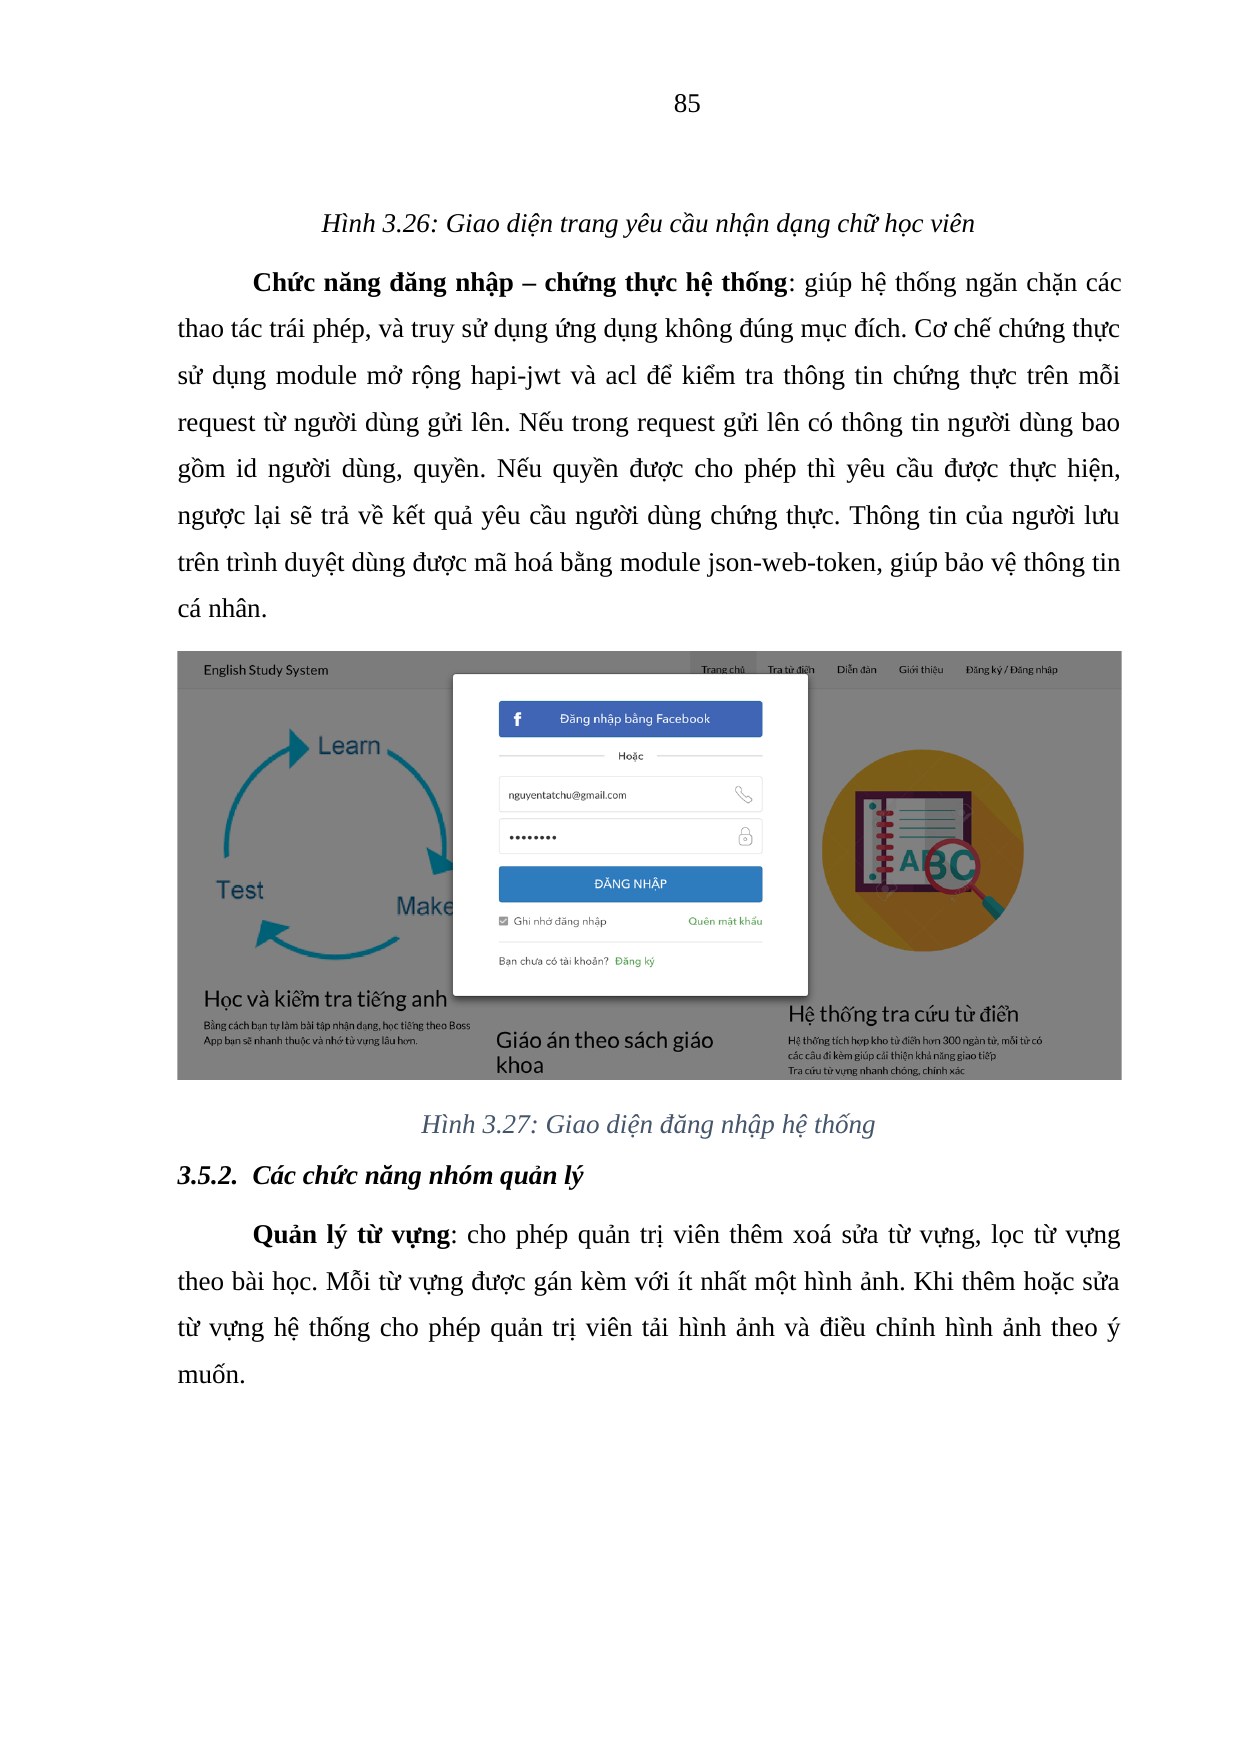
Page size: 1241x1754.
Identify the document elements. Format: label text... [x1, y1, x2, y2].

subtitle Các chức năng nhóm quản lý [177, 1159, 1122, 1190]
picture [177, 651, 1122, 1080]
text Quản lý từ vựng: cho phép quản trị viên thêm xoá sửa từ vựng, lọc từ vựng theo bài học. Mỗi từ vựng được gán kèm với ít nhất một hình ảnh. Khi thêm hoặc sửa từ vựng hệ thống cho phép quản trị viên tải hình ảnh và điều chỉnh hình ảnh theo ý muốn. [177, 1218, 1122, 1389]
text Chức năng đăng nhập – chứng thực hệ thống: giúp hệ thống ngăn chặn các thao tác trái phép, và truy sử dụng ứng dụng không đúng mục đích. Cơ chế chứng thực sử dụng module mở rộng hapi-jwt và acl để kiểm tra thông tin chứng thực trên mỗi request từ người dùng gửi lên. Nếu trong request gửi lên có thông tin người dùng bao gồm id người dùng, quyền. Nếu quyền được cho phép thì yêu cầu được thực hiện, ngược lại sẽ trả về kết quả yêu cầu người dùng chứng thực. Thông tin của người lưu trên trình duyệt dùng được mã hoá bằng module json-web-token, giúp bảo vệ thông tin cá nhân. [177, 266, 1122, 624]
